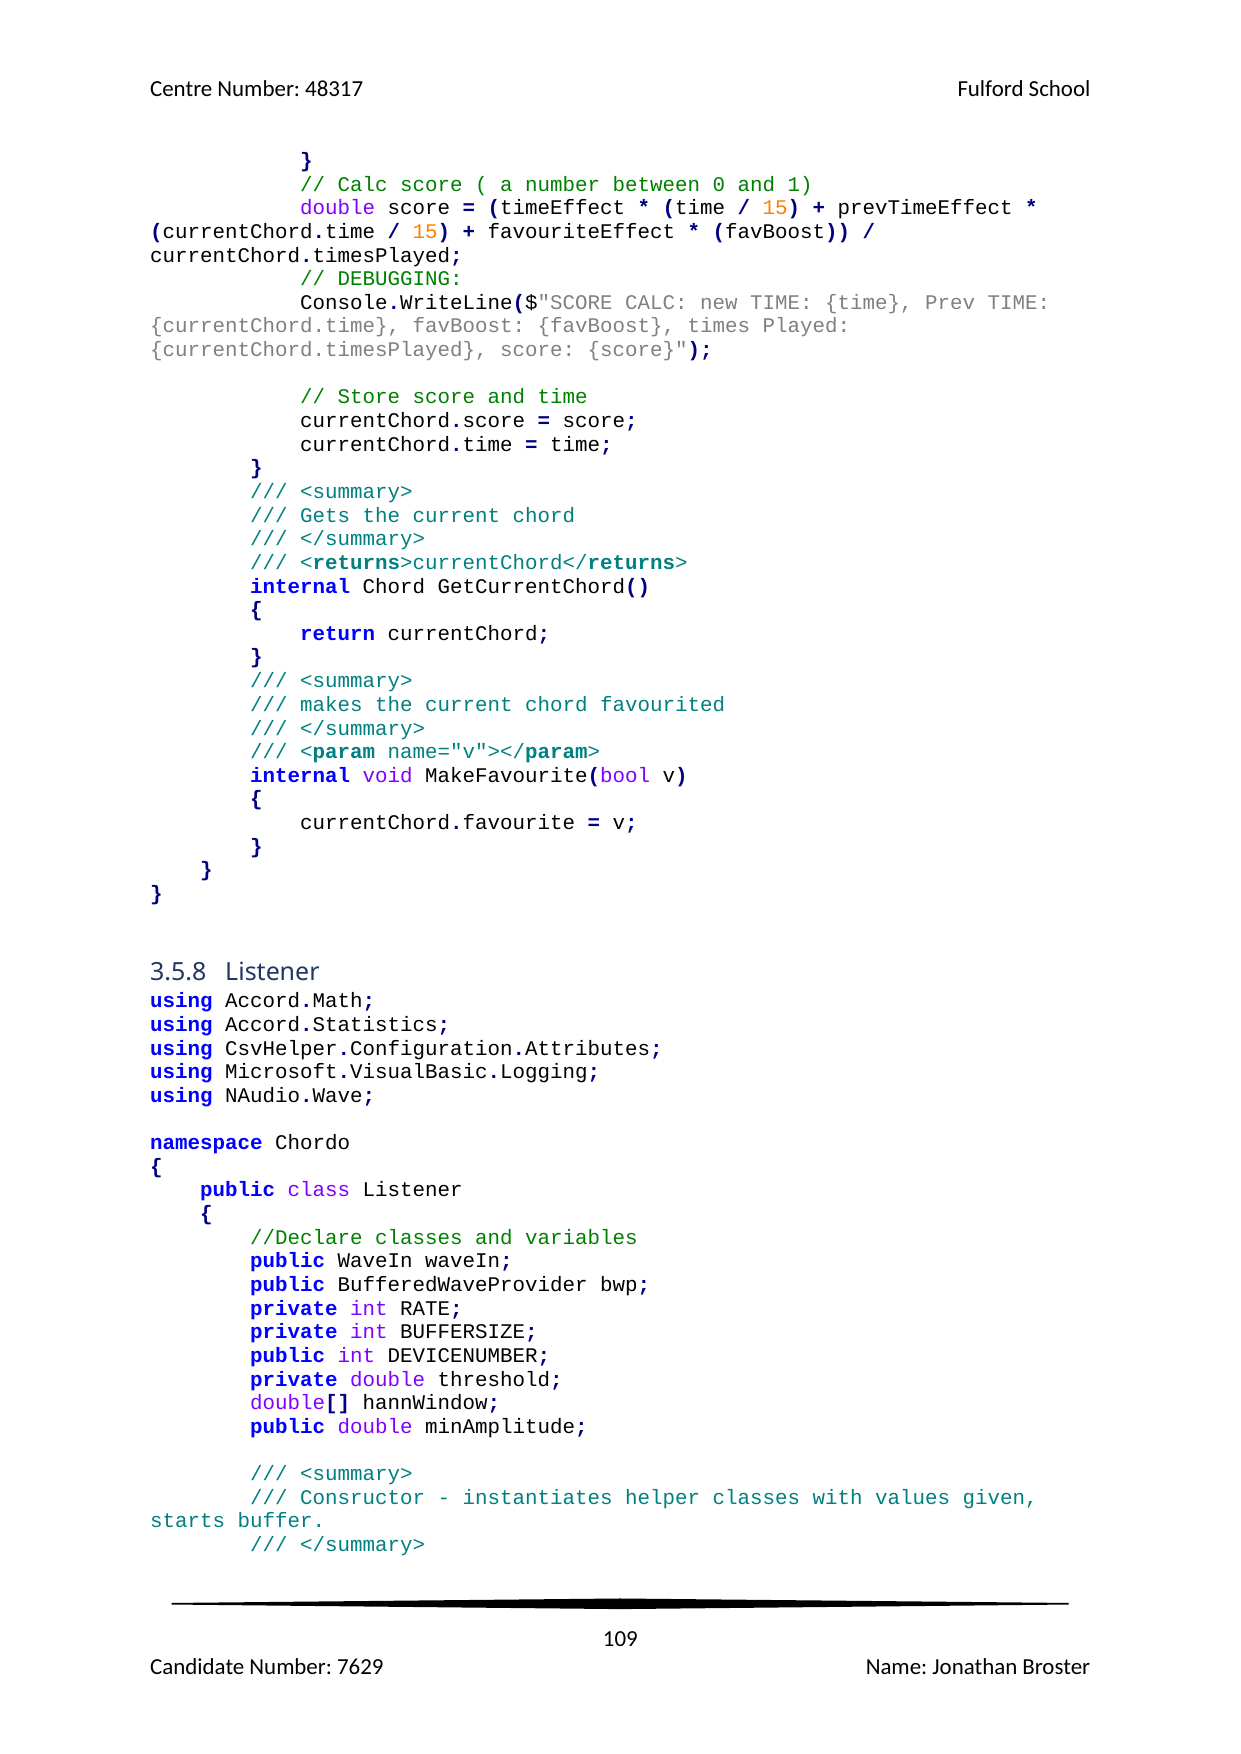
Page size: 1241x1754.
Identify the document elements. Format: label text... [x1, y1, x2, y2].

text /// <returns>currentChord</returns> [150, 552, 1090, 576]
text /// <summary> [150, 481, 1090, 505]
text { [150, 788, 1090, 812]
text } [150, 836, 1090, 859]
text namespace Chordo [150, 1132, 1090, 1156]
text } [150, 647, 1090, 670]
text /// </summary> [150, 1534, 1090, 1558]
text } [150, 883, 1090, 907]
text /// Gets the current chord [150, 505, 1090, 528]
text public int DEVICENUMBER; [150, 1345, 1090, 1369]
text Console.WriteLine($"SCORE CALC: new TIME: {time}, Prev TIME: {currentChord.time}, favBoost: {favBoost}, times Played: {currentChord.timesPlayed}, score: {score}"); [150, 292, 1090, 363]
text using Accord.Math; [150, 990, 1090, 1014]
text using NAudio.Wave; [150, 1085, 1090, 1108]
text private int BUFFERSIZE; [150, 1321, 1090, 1345]
text using Accord.Statistics; [150, 1014, 1090, 1038]
text private double threshold; [150, 1369, 1090, 1392]
text public class Listener [150, 1179, 1090, 1203]
text using CsvHelper.Configuration.Attributes; [150, 1038, 1090, 1061]
text currentChord.favourite = v; [150, 812, 1090, 836]
text public BufferedWaveProvider bwp; [150, 1274, 1090, 1298]
text { [150, 1203, 1090, 1227]
text currentChord.time = time; [150, 434, 1090, 457]
text /// <param name="v"></param> [150, 741, 1090, 765]
text internal Chord GetCurrentChord() [150, 576, 1090, 599]
text private int RATE; [150, 1298, 1090, 1321]
text /// makes the current chord favourited [150, 694, 1090, 717]
text public double minAmplitude; [150, 1416, 1090, 1439]
text /// Consructor - instantiates helper classes with values given, starts buffer. [150, 1487, 1090, 1534]
text /// <summary> [150, 670, 1090, 694]
text /// </summary> [150, 528, 1090, 552]
text double score = (timeEffect * (time / 15) + prevTimeEffect * (currentChord.time / 15) + favouriteEffect * (favBoost)) / currentChord.timesPlayed; [150, 197, 1090, 268]
text using Microsoft.VisualBasic.Logging; [150, 1061, 1090, 1085]
text { [150, 599, 1090, 623]
text // DEBUGGING: [150, 268, 1090, 292]
text } [150, 150, 1090, 174]
text } [150, 457, 1090, 481]
text // Calc score ( a number between 0 and 1) [150, 174, 1090, 197]
text double[] hannWindow; [150, 1392, 1090, 1416]
text // Store score and time [150, 386, 1090, 410]
text public WaveIn waveIn; [150, 1250, 1090, 1274]
text //Declare classes and variables [150, 1227, 1090, 1250]
subtitle Listener [150, 953, 1090, 988]
text /// <summary> [150, 1463, 1090, 1487]
text currentChord.score = score; [150, 410, 1090, 434]
text { [150, 1156, 1090, 1179]
text internal void MakeFavourite(bool v) [150, 765, 1090, 788]
text } [150, 859, 1090, 883]
text return currentChord; [150, 623, 1090, 647]
text /// </summary> [150, 717, 1090, 741]
